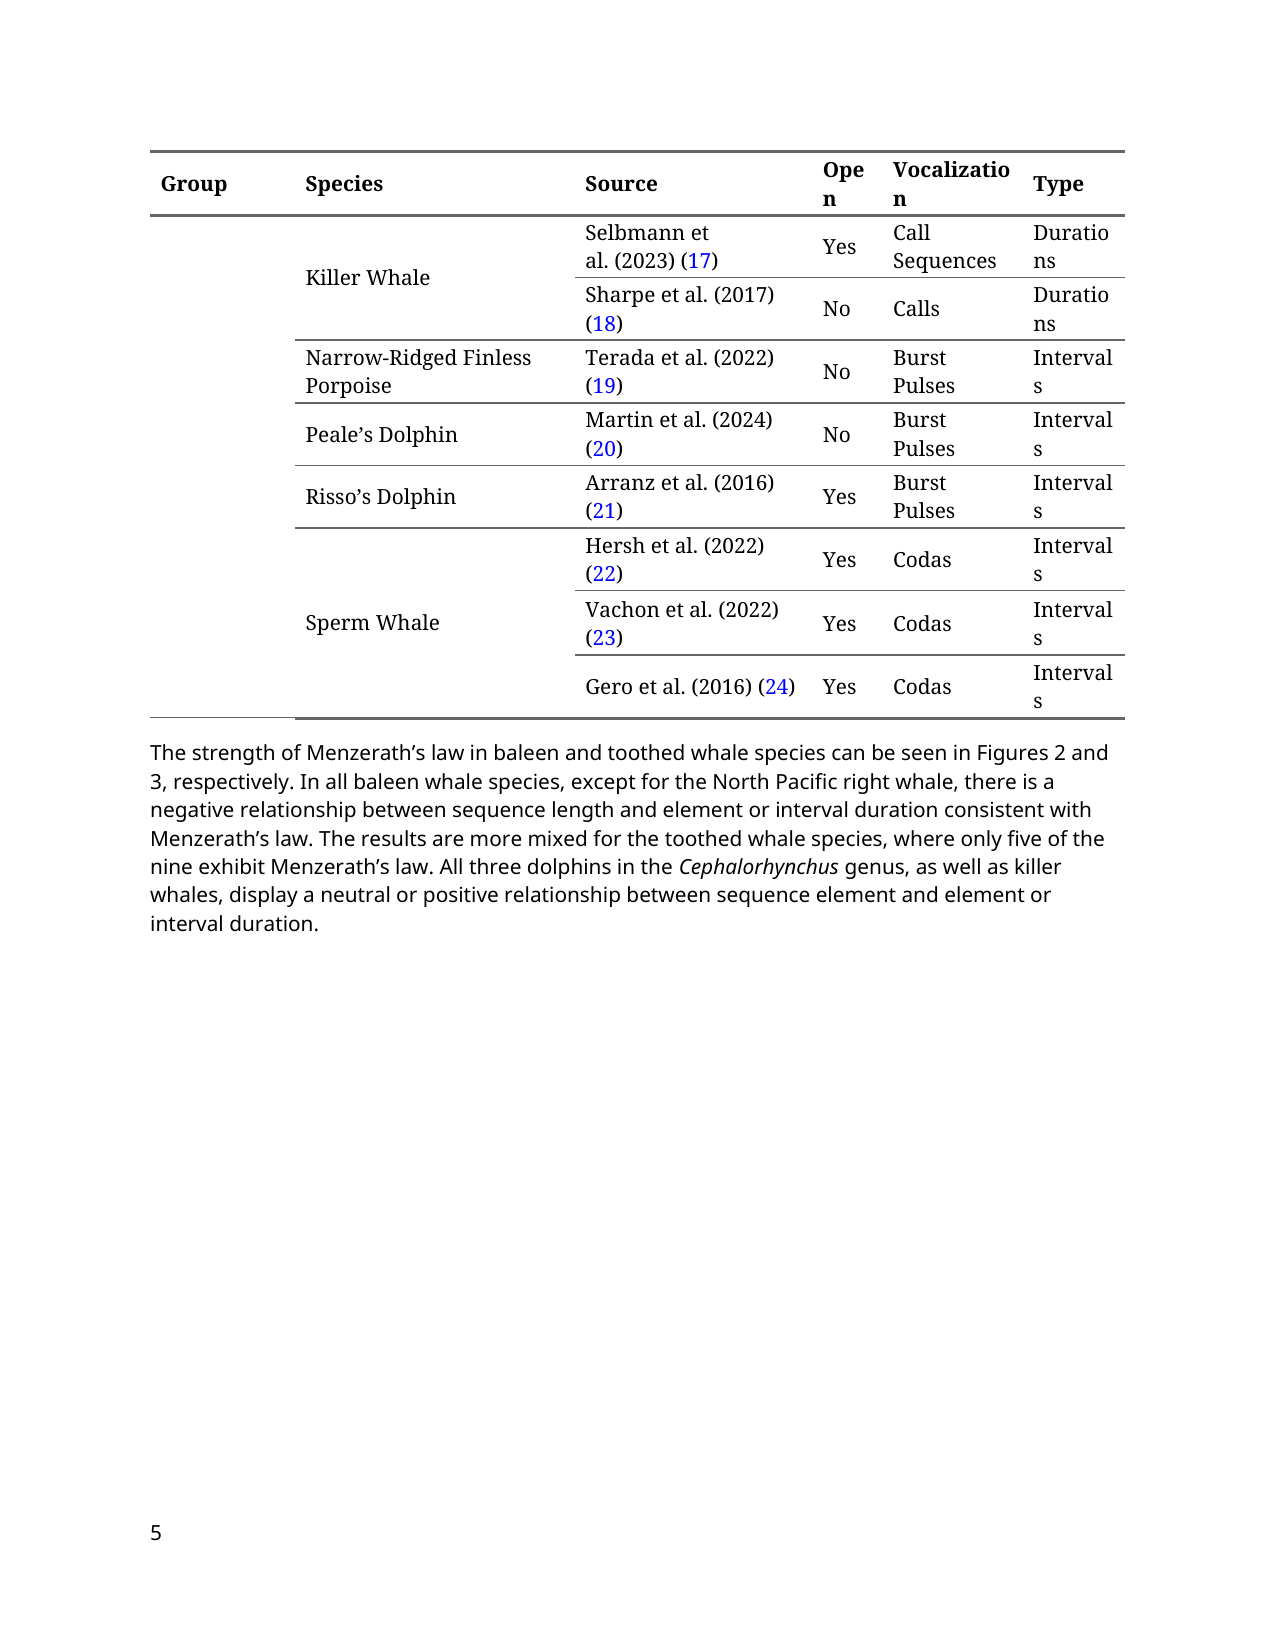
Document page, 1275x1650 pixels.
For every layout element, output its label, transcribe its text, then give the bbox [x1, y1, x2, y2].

table_cell Intervals [1023, 529, 1125, 590]
table_cell Codas [883, 591, 1023, 654]
table_cell Vachon et al. (2022) (23) [575, 591, 812, 654]
table_header Species [295, 153, 575, 214]
table_cell Durations [1023, 278, 1125, 339]
table_cell Durations [1023, 217, 1125, 277]
table_cell Yes [812, 591, 882, 654]
table_cell Selbmann et al. (2023) (17) [575, 217, 812, 277]
table_header Type [1023, 153, 1125, 214]
table_cell Hersh et al. (2022) (22) [575, 529, 812, 590]
table_cell Risso’s Dolphin [295, 466, 575, 527]
table_header Open [812, 153, 882, 214]
table_cell Intervals [1023, 656, 1125, 717]
table_cell No [812, 404, 882, 464]
table_cell Yes [812, 466, 882, 527]
table_header Source [575, 153, 812, 214]
table_cell Codas [883, 656, 1023, 717]
table_cell Peale’s Dolphin [295, 404, 575, 464]
table_cell Sperm Whale [295, 529, 575, 717]
table_cell Martin et al. (2024) (20) [575, 404, 812, 464]
table_cell Killer Whale [295, 217, 575, 339]
table_cell Call Sequences [883, 217, 1023, 277]
table_cell Terada et al. (2022) (19) [575, 341, 812, 402]
table_cell Calls [883, 278, 1023, 339]
table_cell Codas [883, 529, 1023, 590]
table_cell Narrow-Ridged Finless Porpoise [295, 341, 575, 402]
table_cell Burst Pulses [883, 466, 1023, 527]
table_cell Burst Pulses [883, 341, 1023, 402]
table_cell Intervals [1023, 341, 1125, 402]
table_cell No [812, 278, 882, 339]
table_cell No [812, 341, 882, 402]
table_cell Sharpe et al. (2017) (18) [575, 278, 812, 339]
table_header Vocalization [883, 153, 1023, 214]
table_cell Yes [812, 529, 882, 590]
table_cell Yes [812, 656, 882, 717]
table_cell Arranz et al. (2016) (21) [575, 466, 812, 527]
text The strength of Menzerath’s law in baleen and toothed whale species can be seen in Figures 2 and 3, respectively. In all baleen whale species, except for the North Pacific right whale, there is a negative relationship between sequence length and element or interval duration consistent with Menzerath’s law. The results are more mixed for the toothed whale species, where only five of the nine exhibit Menzerath’s law. All three dolphins in the Cephalorhynchus genus, as well as killer whales, display a neutral or positive relationship between sequence element and element or interval duration. [150, 738, 1125, 937]
table_cell Intervals [1023, 591, 1125, 654]
table_cell Intervals [1023, 404, 1125, 464]
table_cell Intervals [1023, 466, 1125, 527]
table_header Group [150, 153, 295, 214]
table_cell Yes [812, 217, 882, 277]
table_cell Gero et al. (2016) (24) [575, 656, 812, 717]
table_cell Burst Pulses [883, 404, 1023, 464]
